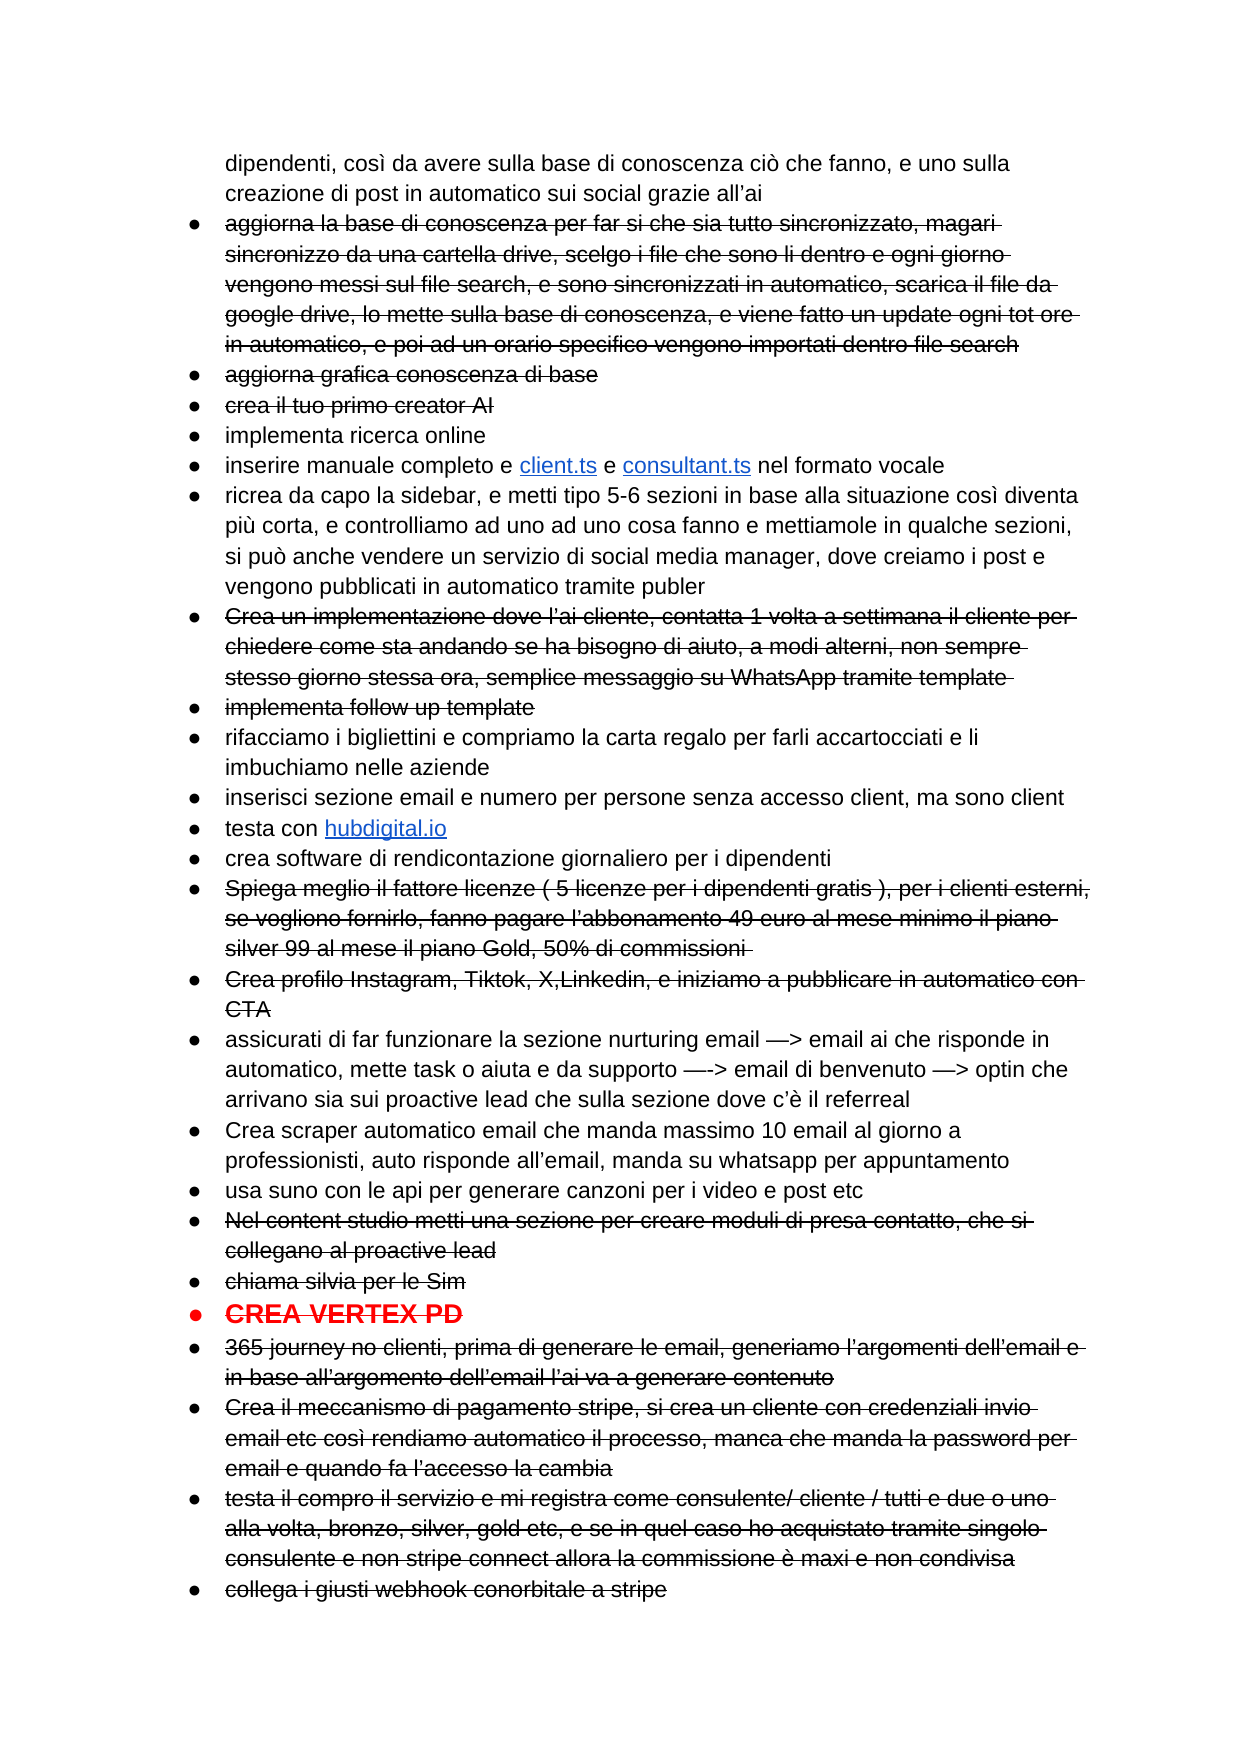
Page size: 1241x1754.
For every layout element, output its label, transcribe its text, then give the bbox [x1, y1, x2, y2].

list assicurati di far funzionare la sezione nurturing email —> email ai che risponde in automatico, mette task o aiuta e da supporto —-> email di benvenuto —> optin che arrivano sia sui proactive lead che sulla sezione dove c’è il referreal [187, 1026, 1090, 1113]
list Crea scraper automatico email che manda massimo 10 email al giorno a professionisti, auto risponde all’email, manda su whatsapp per appuntamento [187, 1117, 1090, 1173]
list ricrea da capo la sidebar, e metti tipo 5-6 sezioni in base alla situazione così diventa più corta, e controlliamo ad uno ad uno cosa fanno e mettiamole in qualche sezioni, si può anche vendere un servizio di social media manager, dove creiamo i post e vengono pubblicati in automatico tramite publer [187, 482, 1090, 599]
list implementa follow up template [187, 694, 1090, 720]
list aggiorna grafica conoscenza di base [187, 361, 1090, 388]
list crea software di rendicontazione giornaliero per i dipendenti [187, 845, 1090, 871]
list Nel content studio metti una sezione per creare moduli di presa contatto, che si collegano al proactive lead [187, 1207, 1090, 1264]
list collega i giusti webhook conorbitale a stripe [187, 1576, 1090, 1602]
list aggiorna la base di conoscenza per far si che sia tutto sincronizzato, magari sincronizzo da una cartella drive, scelgo i file che sono li dentro e ogni giorno vengono messi sul file search, e sono sincronizzati in automatico, scarica il file da google drive, lo mette sulla base di conoscenza, e viene fatto un update ogni tot ore in automatico, e poi ad un orario specifico vengono importati dentro file search [187, 210, 1090, 358]
list implementa ricerca online [187, 422, 1090, 448]
list Crea il meccanismo di pagamento stripe, si crea un cliente con credenziali invio email etc così rendiamo automatico il processo, manca che manda la password per email e quando fa l’accesso la cambia [187, 1394, 1090, 1481]
list 365 journey no clienti, prima di generare le email, generiamo l’argomenti dell’email e in base all’argomento dell’email l’ai va a generare contenuto [187, 1334, 1090, 1390]
list Spiega meglio il fattore licenze ( 5 licenze per i dipendenti gratis ), per i clienti esterni, se vogliono fornirlo, fanno pagare l’abbonamento 49 euro al mese minimo il piano silver 99 al mese il piano Gold, 50% di commissioni [187, 875, 1090, 962]
list chiama silvia per le Sim [187, 1268, 1090, 1294]
list crea il tuo primo creator AI [187, 392, 1090, 418]
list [187, 150, 1090, 207]
list Crea un implementazione dove l’ai cliente, contatta 1 volta a settimana il cliente per chiedere come sta andando se ha bisogno di aiuto, a modi alterni, non sempre stesso giorno stessa ora, semplice messaggio su WhatsApp tramite template [187, 603, 1090, 690]
list CREA VERTEX PD [187, 1298, 1090, 1329]
list inserire manuale completo e client.ts e consultant.ts nel formato vocale [187, 452, 1090, 478]
list inserisci sezione email e numero per persone senza accesso client, ma sono client [187, 784, 1090, 811]
list usa suno con le api per generare canzoni per i video e post etc [187, 1177, 1090, 1203]
list testa con hubdigital.io [187, 814, 1090, 841]
list testa il compro il servizio e mi registra come consulente/ cliente / tutti e due o uno alla volta, bronzo, silver, gold etc, e se in quel caso ho acquistato tramite singolo consulente e non stripe connect allora la commissione è maxi e non condivisa [187, 1485, 1090, 1572]
list rifacciamo i bigliettini e compriamo la carta regalo per farli accartocciati e li imbuchiamo nelle aziende [187, 724, 1090, 781]
list Crea profilo Instagram, Tiktok, X,Linkedin, e iniziamo a pubblicare in automatico con CTA [187, 966, 1090, 1022]
